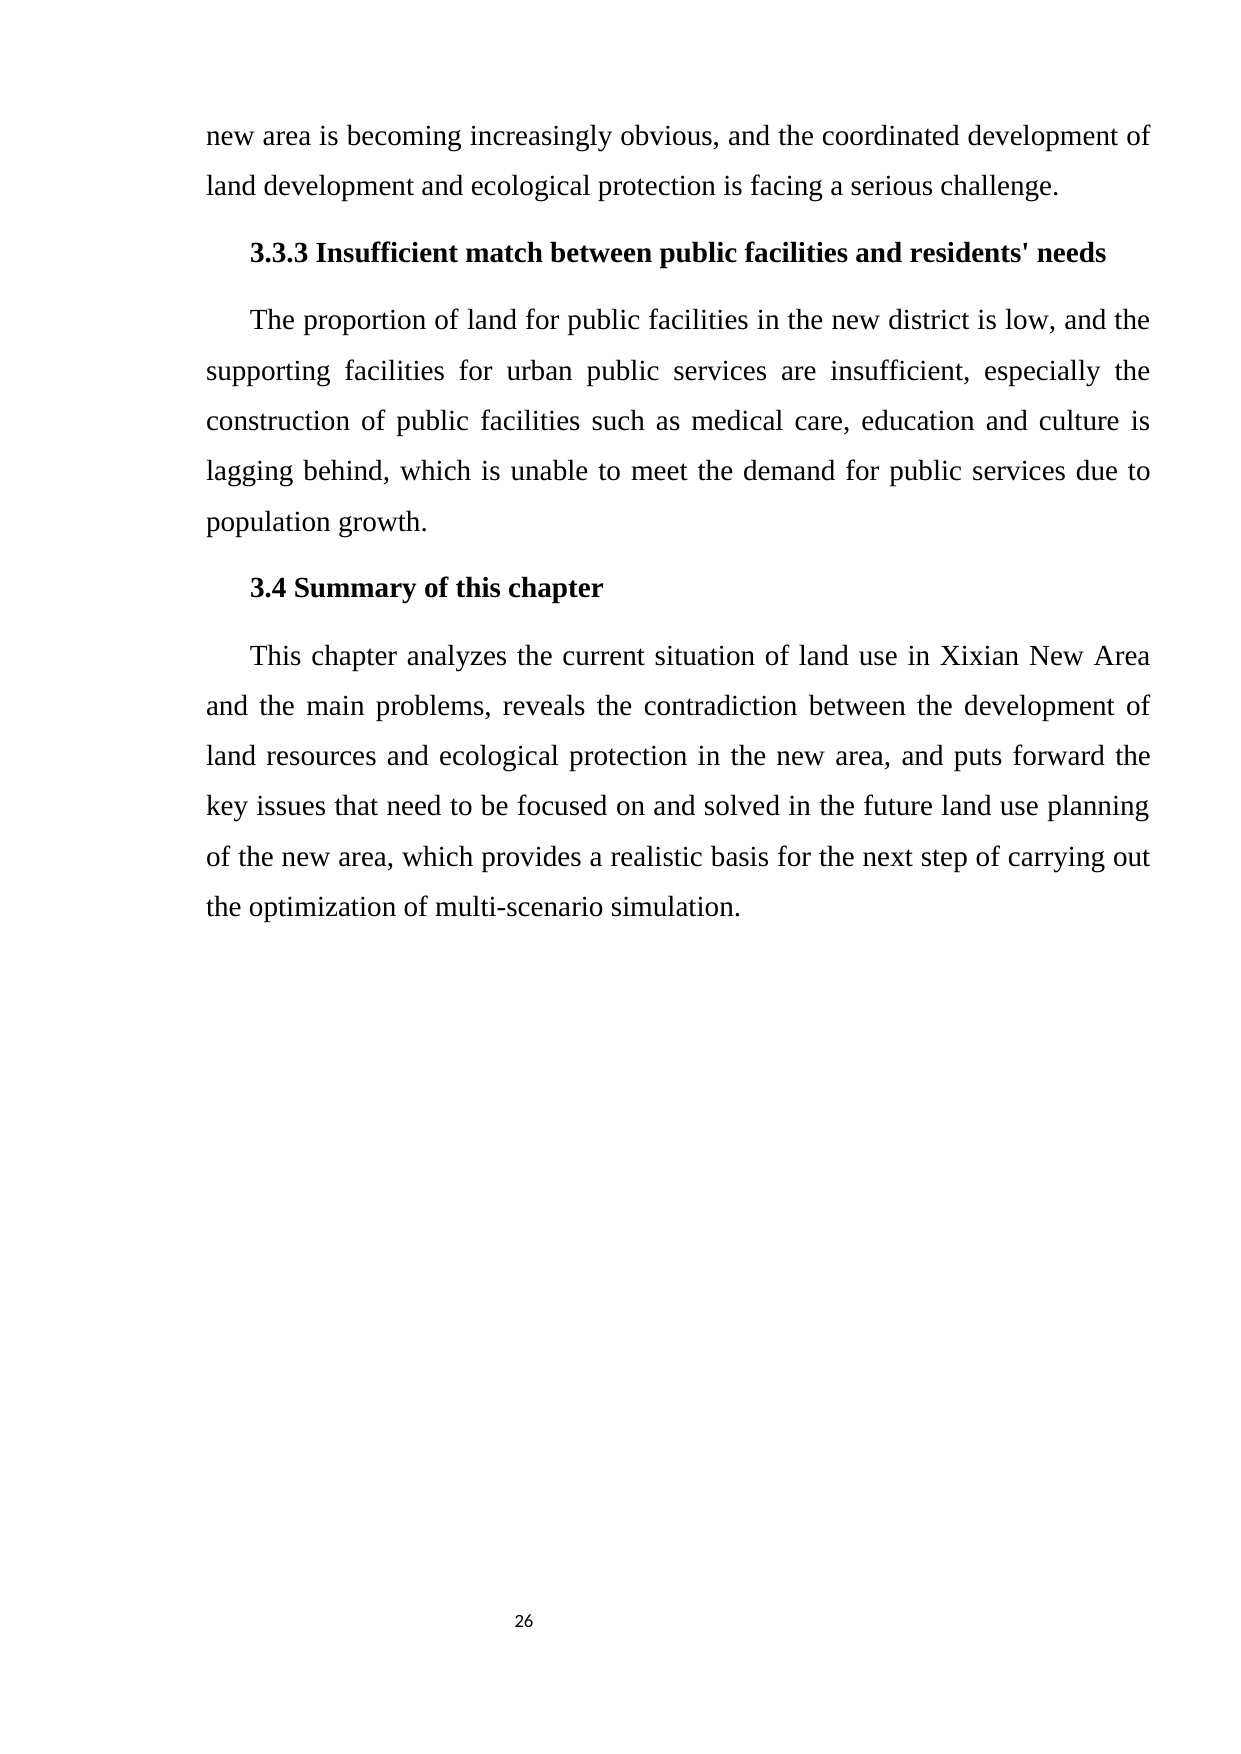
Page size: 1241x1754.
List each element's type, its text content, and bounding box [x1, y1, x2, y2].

text 3.4 Summary of this chapter [206, 571, 1152, 604]
text The proportion of land for public facilities in the new district is low, and the supporting facilities for urban public services are insufficient, especially the construction of public facilities such as medical care, education and culture is lagging behind, which is unable to meet the demand for public services due to population growth. [206, 302, 1152, 537]
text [206, 118, 1152, 202]
text This chapter analyzes the current situation of land use in Xixian New Area and the main problems, reveals the contradiction between the development of land resources and ecological protection in the new area, and puts forward the key issues that need to be focused on and solved in the future land use planning of the new area, which provides a realistic basis for the next step of carrying out the optimization of multi-scenario simulation. [206, 638, 1152, 923]
text 3.3.3 Insufficient match between public facilities and residents' needs [206, 235, 1152, 269]
